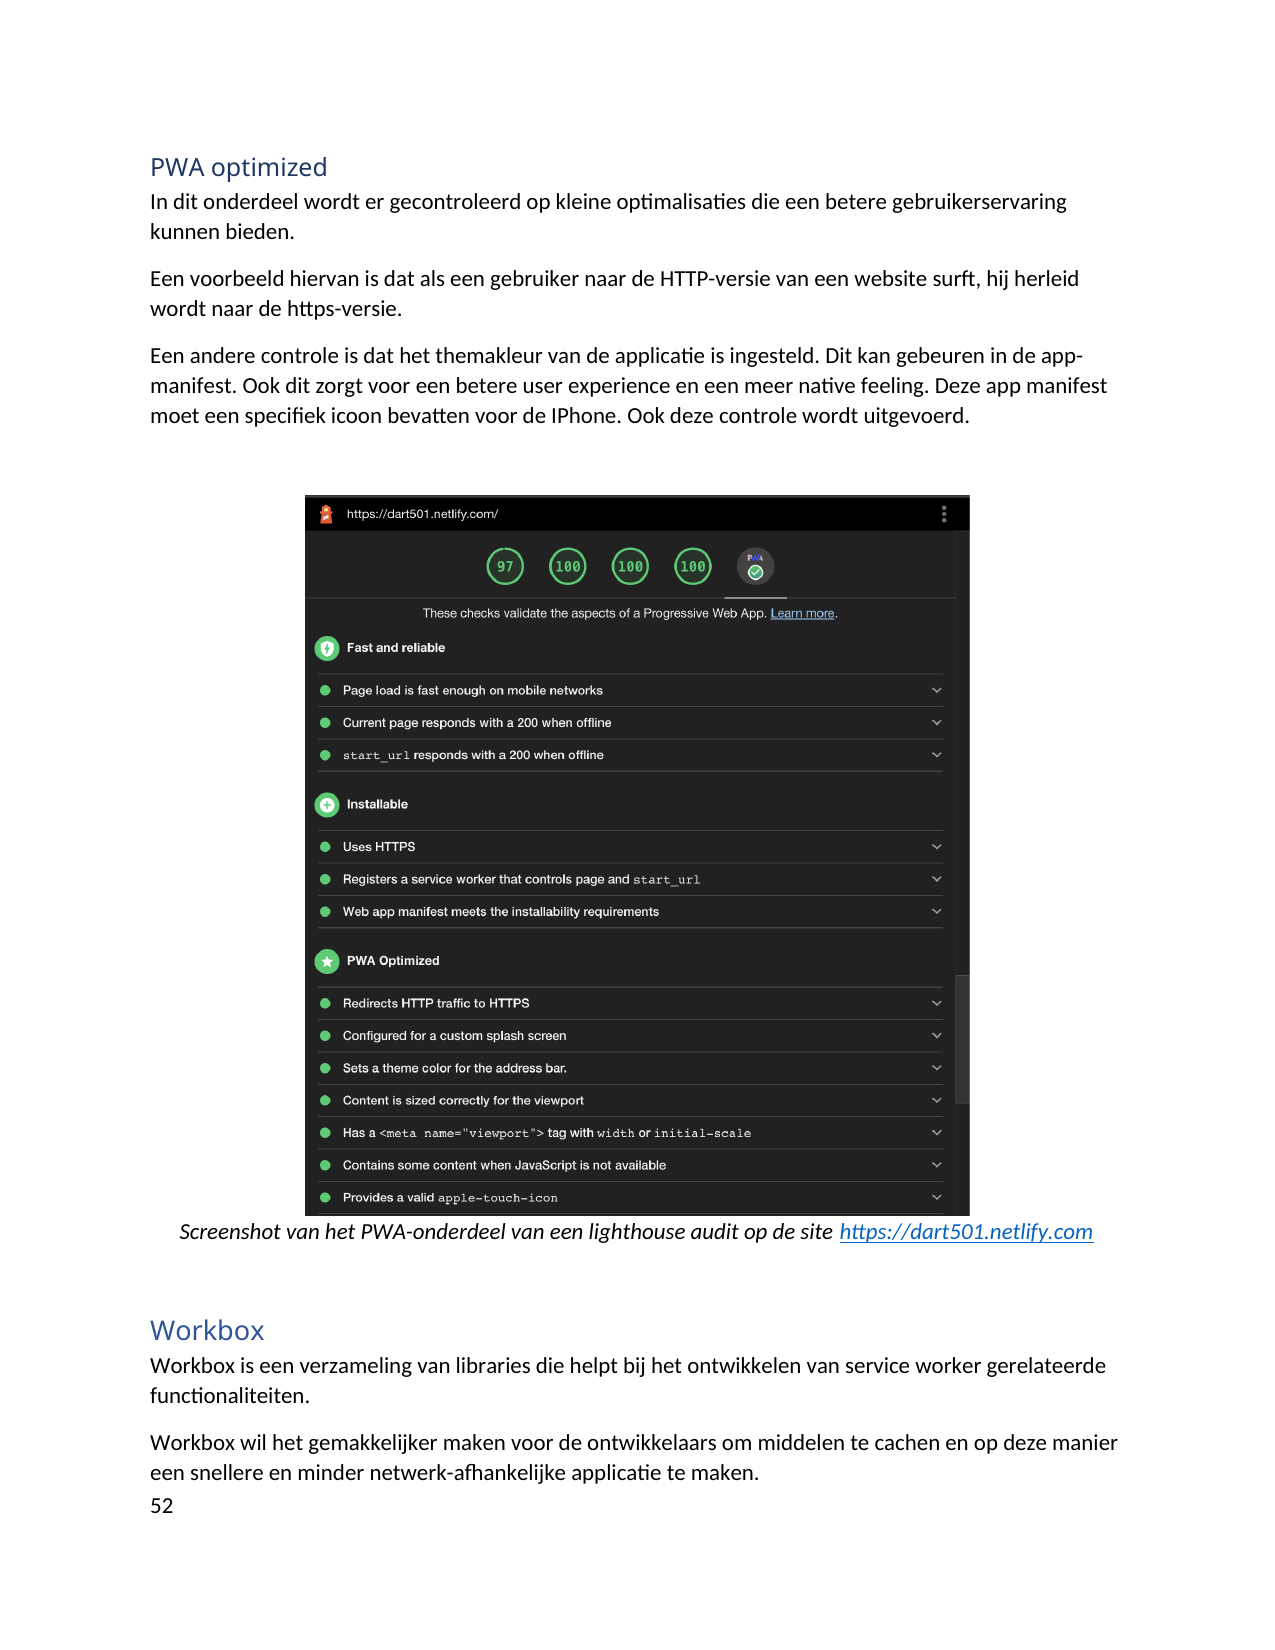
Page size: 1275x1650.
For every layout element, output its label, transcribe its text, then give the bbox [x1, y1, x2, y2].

text Workbox wil het gemakkelijker maken voor de ontwikkelaars om middelen te cachen en op deze manier een snellere en minder netwerk-afhankelijke applicatie te maken. [150, 1428, 1125, 1486]
subtitle PWA optimized [150, 150, 1125, 184]
text Workbox is een verzameling van libraries die helpt bij het ontwikkelen van service worker gerelateerde functionaliteiten. [150, 1351, 1125, 1409]
picture [305, 495, 970, 1216]
text Een andere controle is dat het themakleur van de applicatie is ingesteld. Dit kan gebeuren in de app-manifest. Ook dit zorgt voor een betere user experience en een meer native feeling. Deze app manifest moet een specifiek icoon bevatten voor de IPhone. Ook deze controle wordt uitgevoerd. [150, 341, 1125, 429]
subtitle Workbox [150, 1311, 1125, 1348]
text Een voorbeeld hiervan is dat als een gebruiker naar de HTTP-versie van een website surft, hij herleid wordt naar de https-versie. [150, 264, 1125, 322]
text In dit onderdeel wordt er gecontroleerd op kleine optimalisaties die een betere gebruikerservaring kunnen bieden. [150, 187, 1125, 245]
